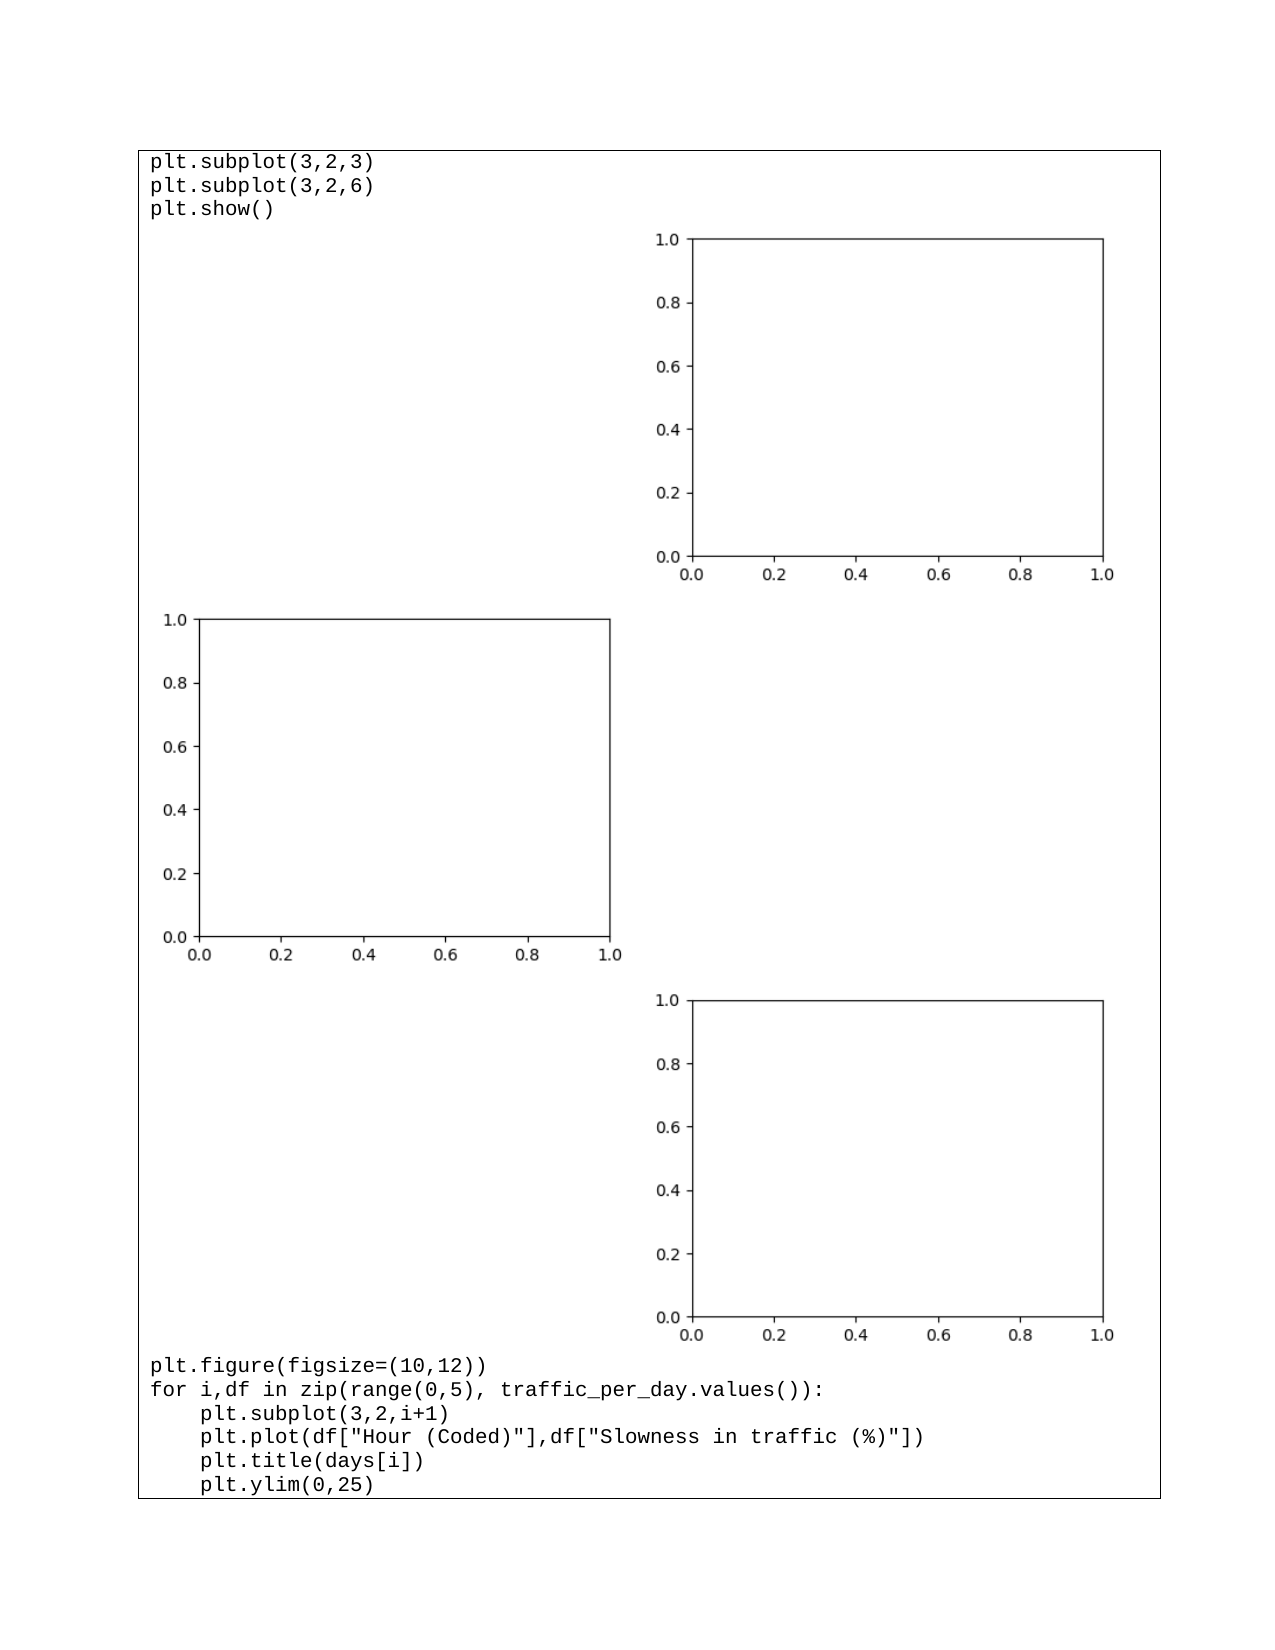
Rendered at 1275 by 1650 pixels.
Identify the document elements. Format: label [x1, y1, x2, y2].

table_cell [139, 151, 1160, 1497]
picture [150, 222, 1125, 1356]
